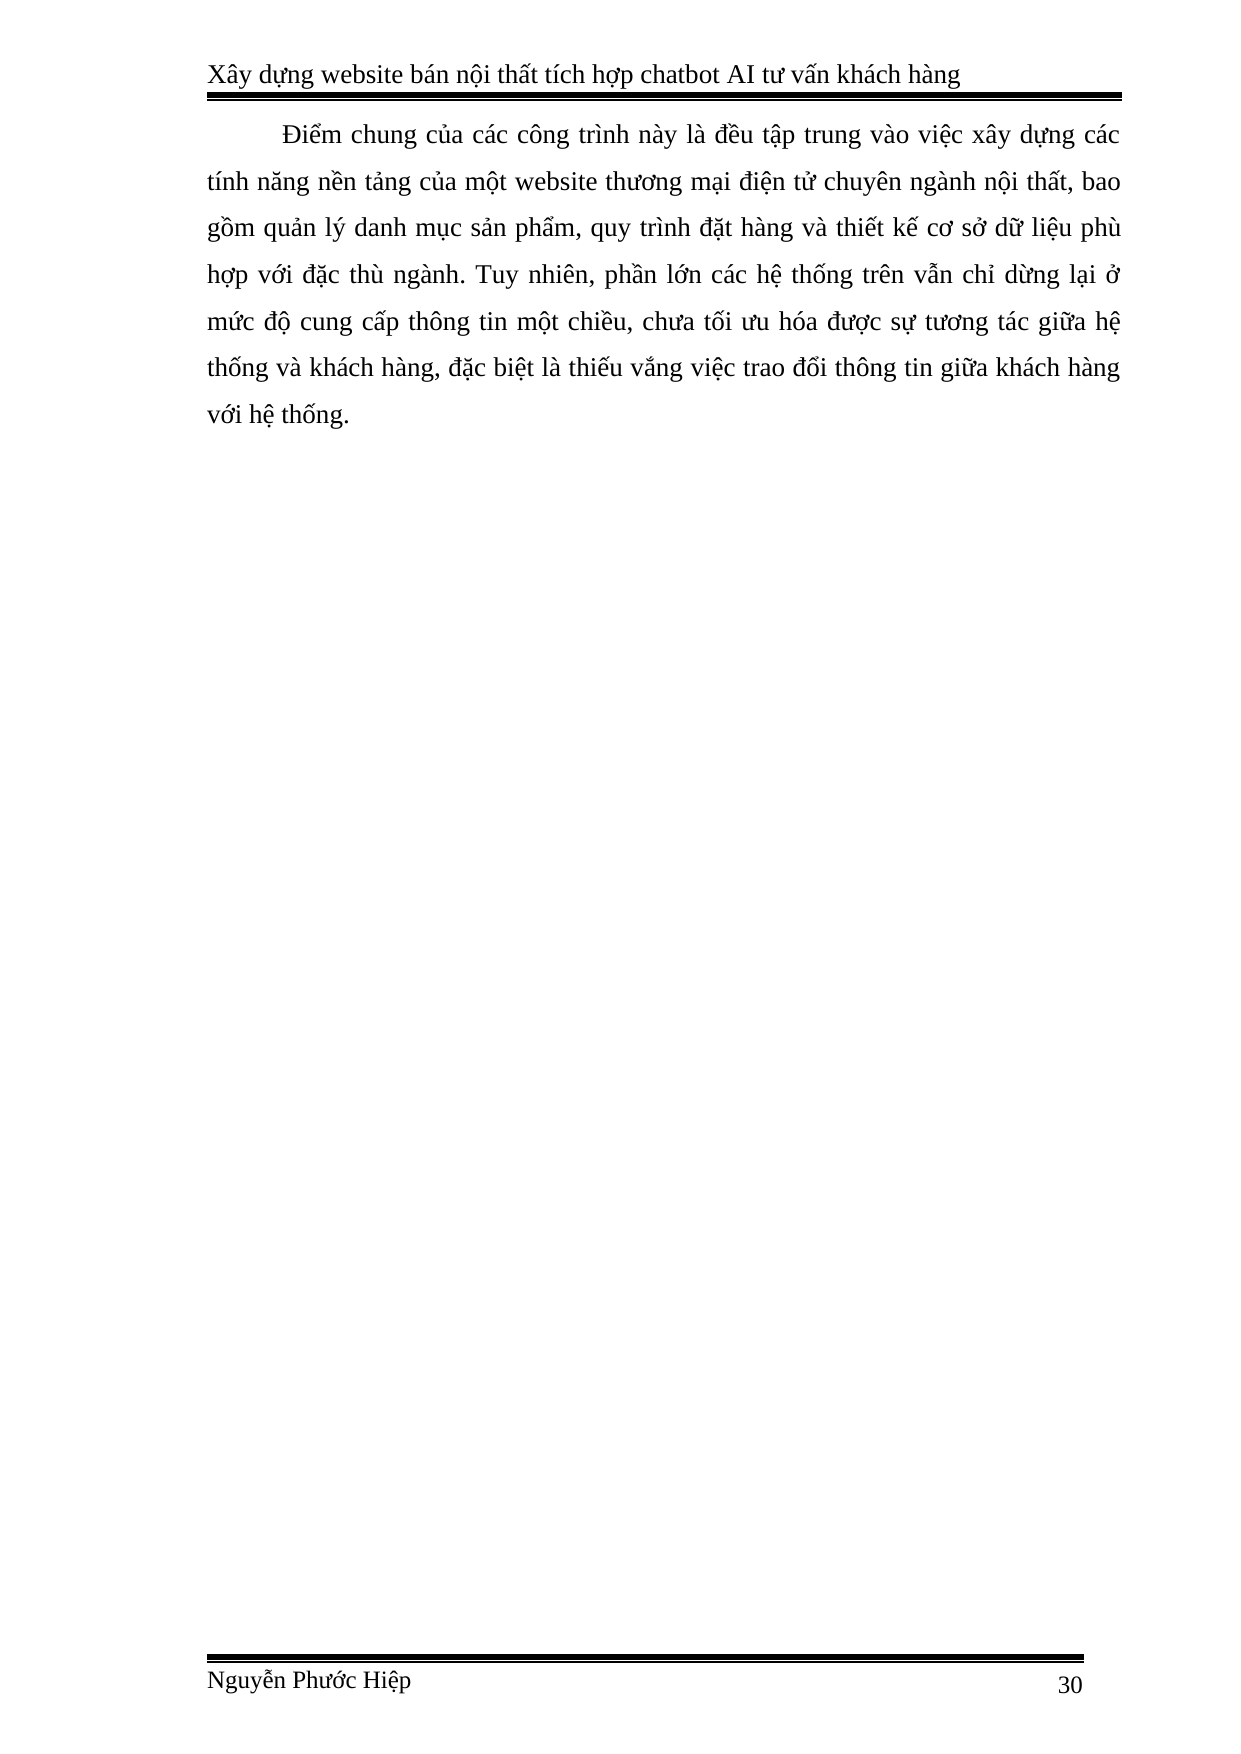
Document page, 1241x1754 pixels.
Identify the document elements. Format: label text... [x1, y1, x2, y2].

text Điểm chung của các công trình này là đều tập trung vào việc xây dựng các tính năng nền tảng của một website thương mại điện tử chuyên ngành nội thất, bao gồm quản lý danh mục sản phẩm, quy trình đặt hàng và thiết kế cơ sở dữ liệu phù hợp với đặc thù ngành. Tuy nhiên, phần lớn các hệ thống trên vẫn chỉ dừng lại ở mức độ cung cấp thông tin một chiều, chưa tối ưu hóa được sự tương tác giữa hệ thống và khách hàng, đặc biệt là thiếu vắng việc trao đổi thông tin giữa khách hàng với hệ thống. [207, 118, 1122, 429]
